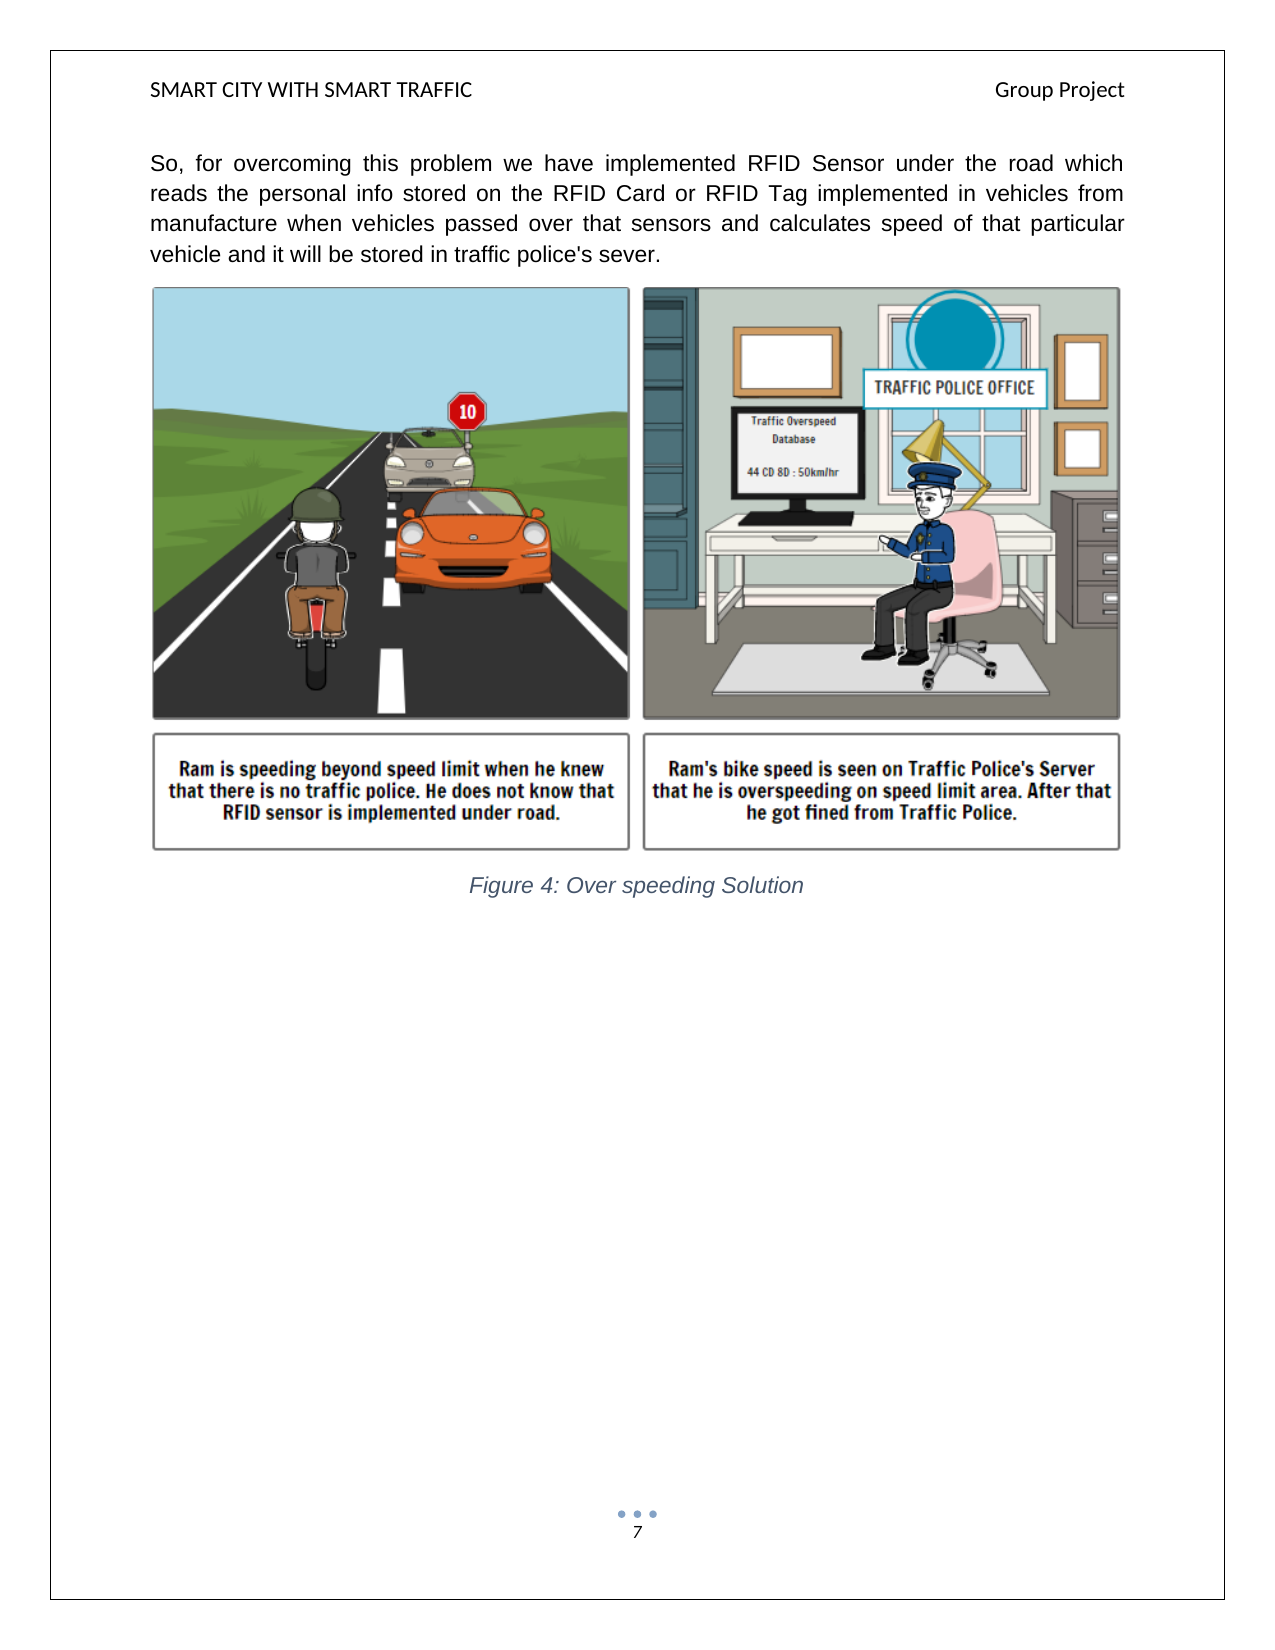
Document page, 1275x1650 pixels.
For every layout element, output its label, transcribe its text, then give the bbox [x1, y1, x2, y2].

picture [150, 287, 1123, 852]
text So, for overcoming this problem we have implemented RFID Sensor under the road which reads the personal info stored on the RFID Card or RFID Tag implemented in vehicles from manufacture when vehicles passed over that sensors and calculates speed of that particular vehicle and it will be stored in traffic police's sever. [150, 150, 1125, 267]
text Figure 4: Over speeding Solution [150, 872, 1125, 898]
